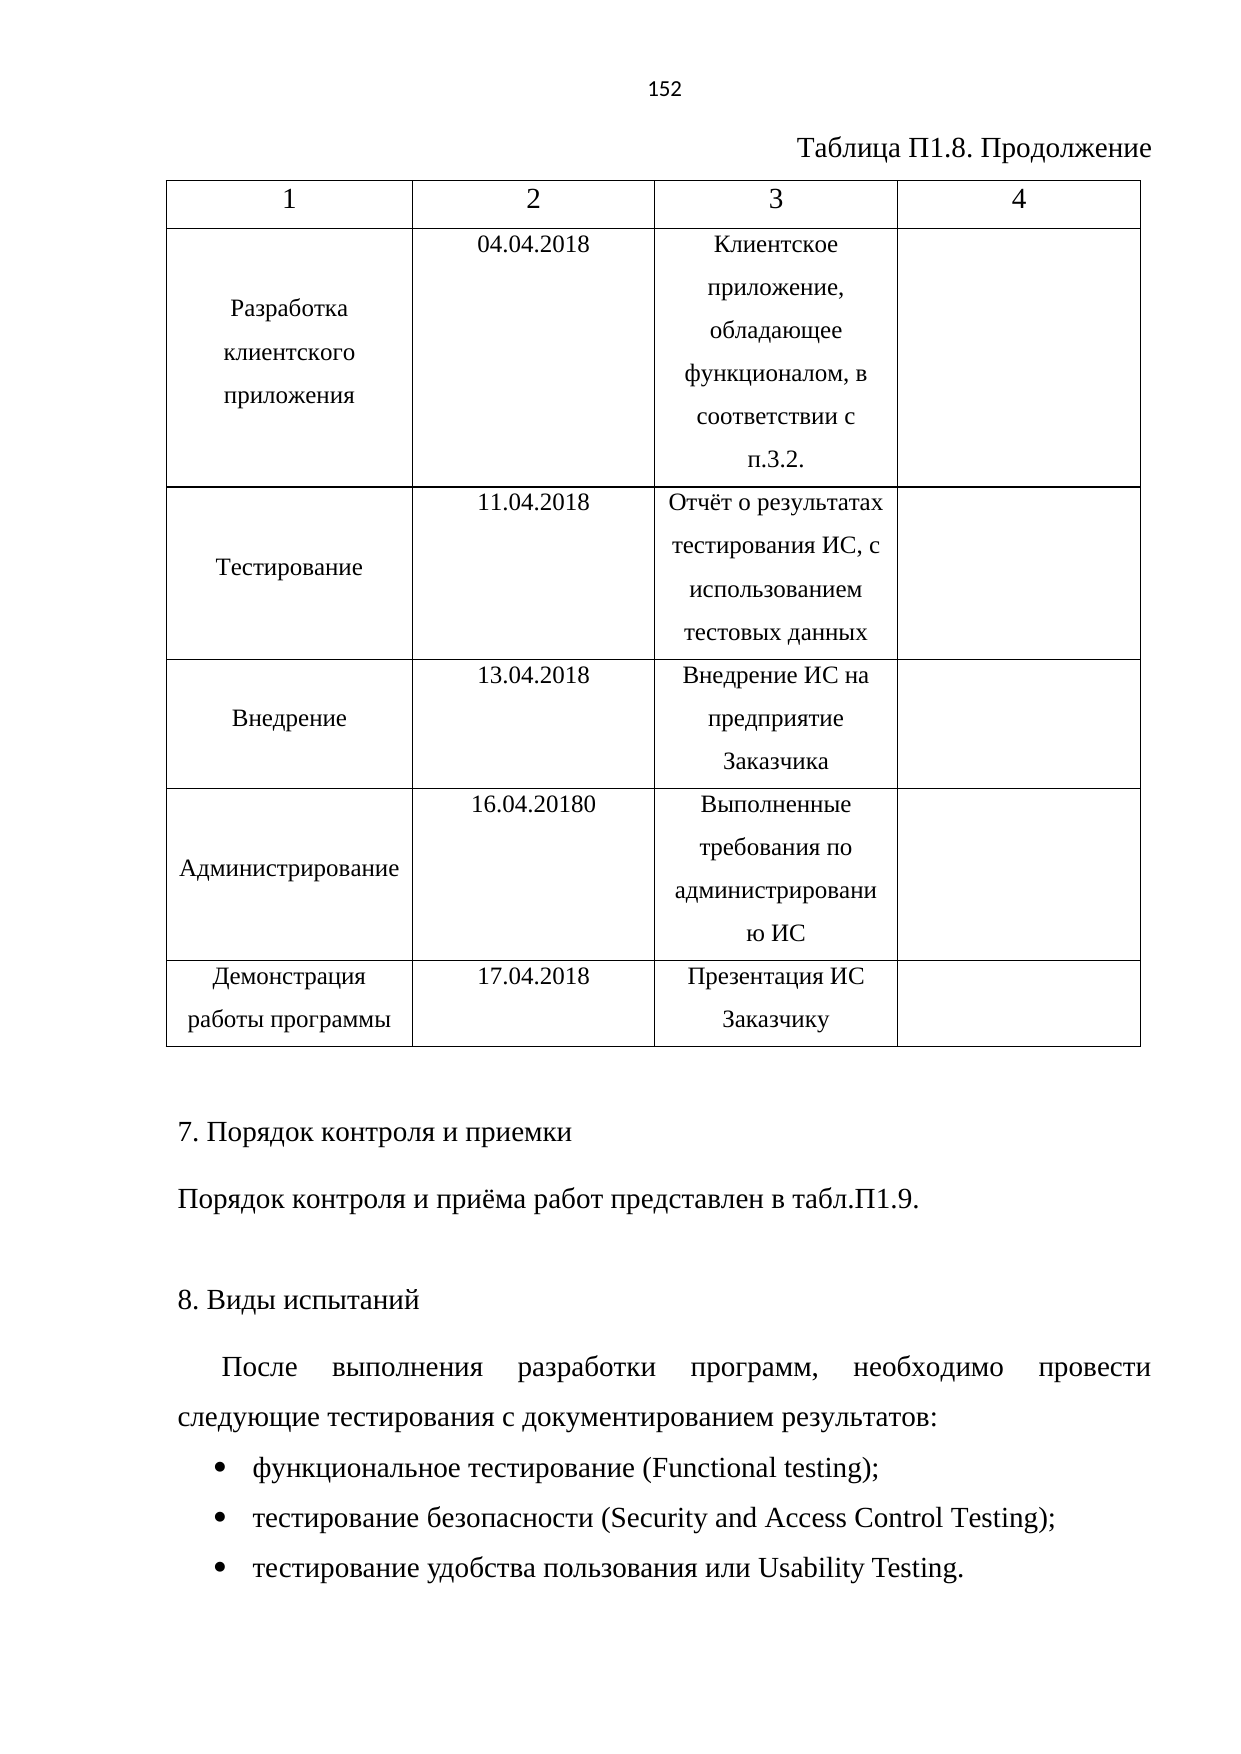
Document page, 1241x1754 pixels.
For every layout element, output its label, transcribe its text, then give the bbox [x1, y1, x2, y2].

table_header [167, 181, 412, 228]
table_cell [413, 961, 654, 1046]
list тестирование удобства пользования или Usability Testing. [215, 1551, 1152, 1584]
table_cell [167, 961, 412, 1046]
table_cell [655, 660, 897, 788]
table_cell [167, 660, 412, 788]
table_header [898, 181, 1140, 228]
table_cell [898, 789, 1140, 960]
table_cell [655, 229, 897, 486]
text После выполнения разработки программ, необходимо провести следующие тестирования с документированием результатов: [177, 1349, 1152, 1433]
text 7. Порядок контроля и приемки [177, 1114, 1152, 1148]
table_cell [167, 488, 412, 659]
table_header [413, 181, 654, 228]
text Порядок контроля и приёма работ представлен в табл.П1.9. [177, 1181, 1152, 1215]
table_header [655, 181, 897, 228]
list тестирование безопасности (Security and Access Control Testing); [215, 1500, 1152, 1534]
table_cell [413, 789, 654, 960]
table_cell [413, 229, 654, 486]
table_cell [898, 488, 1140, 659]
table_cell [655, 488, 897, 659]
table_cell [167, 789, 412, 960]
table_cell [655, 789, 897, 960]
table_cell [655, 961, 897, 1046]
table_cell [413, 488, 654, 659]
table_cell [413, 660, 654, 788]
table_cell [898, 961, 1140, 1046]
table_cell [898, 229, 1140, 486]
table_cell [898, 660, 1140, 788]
text 8. Виды испытаний [177, 1282, 1152, 1316]
list функциональное тестирование (Functional testing); [215, 1450, 1152, 1483]
text Таблица П1.8. Продолжение [177, 130, 1152, 163]
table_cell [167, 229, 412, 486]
